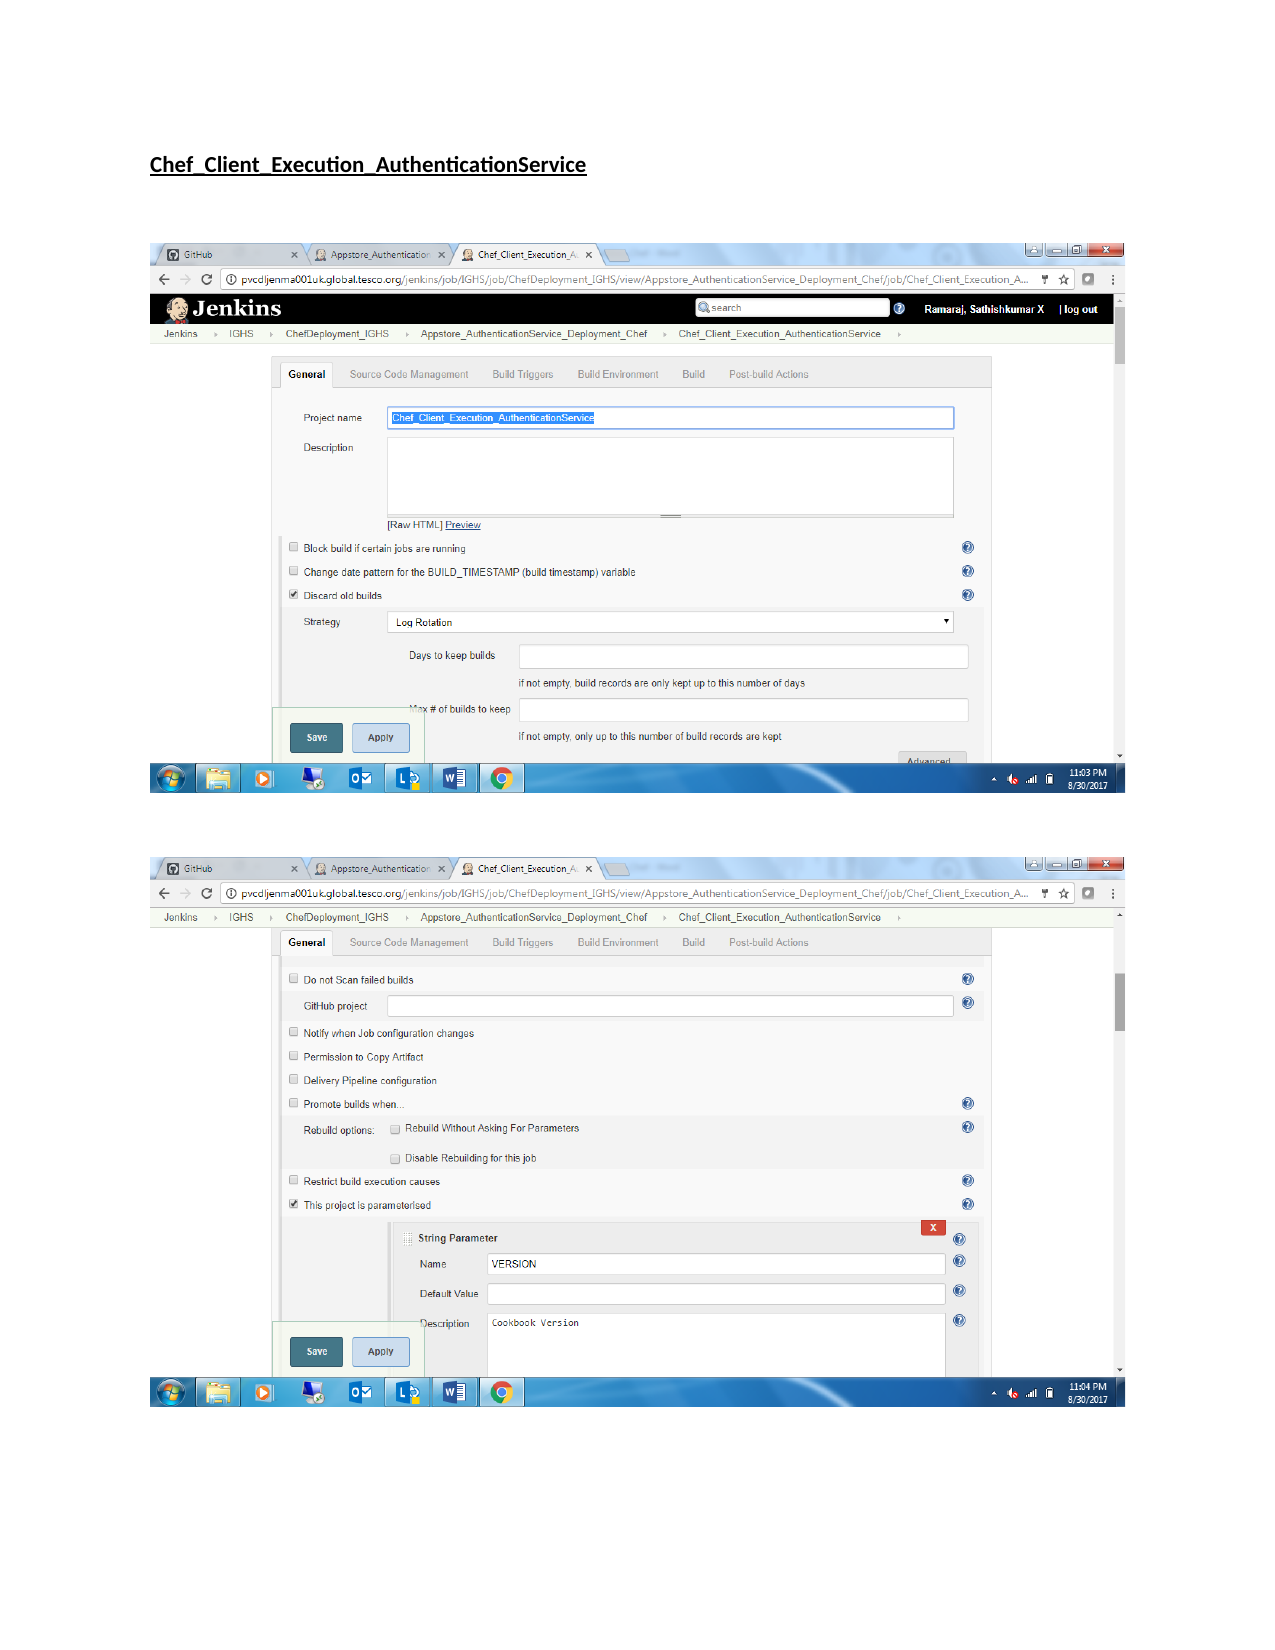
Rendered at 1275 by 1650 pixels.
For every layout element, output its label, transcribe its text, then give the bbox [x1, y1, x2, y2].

text Chef_Client_Execution_AuthenticationService [150, 150, 1125, 178]
picture [150, 243, 1125, 793]
picture [150, 857, 1125, 1407]
